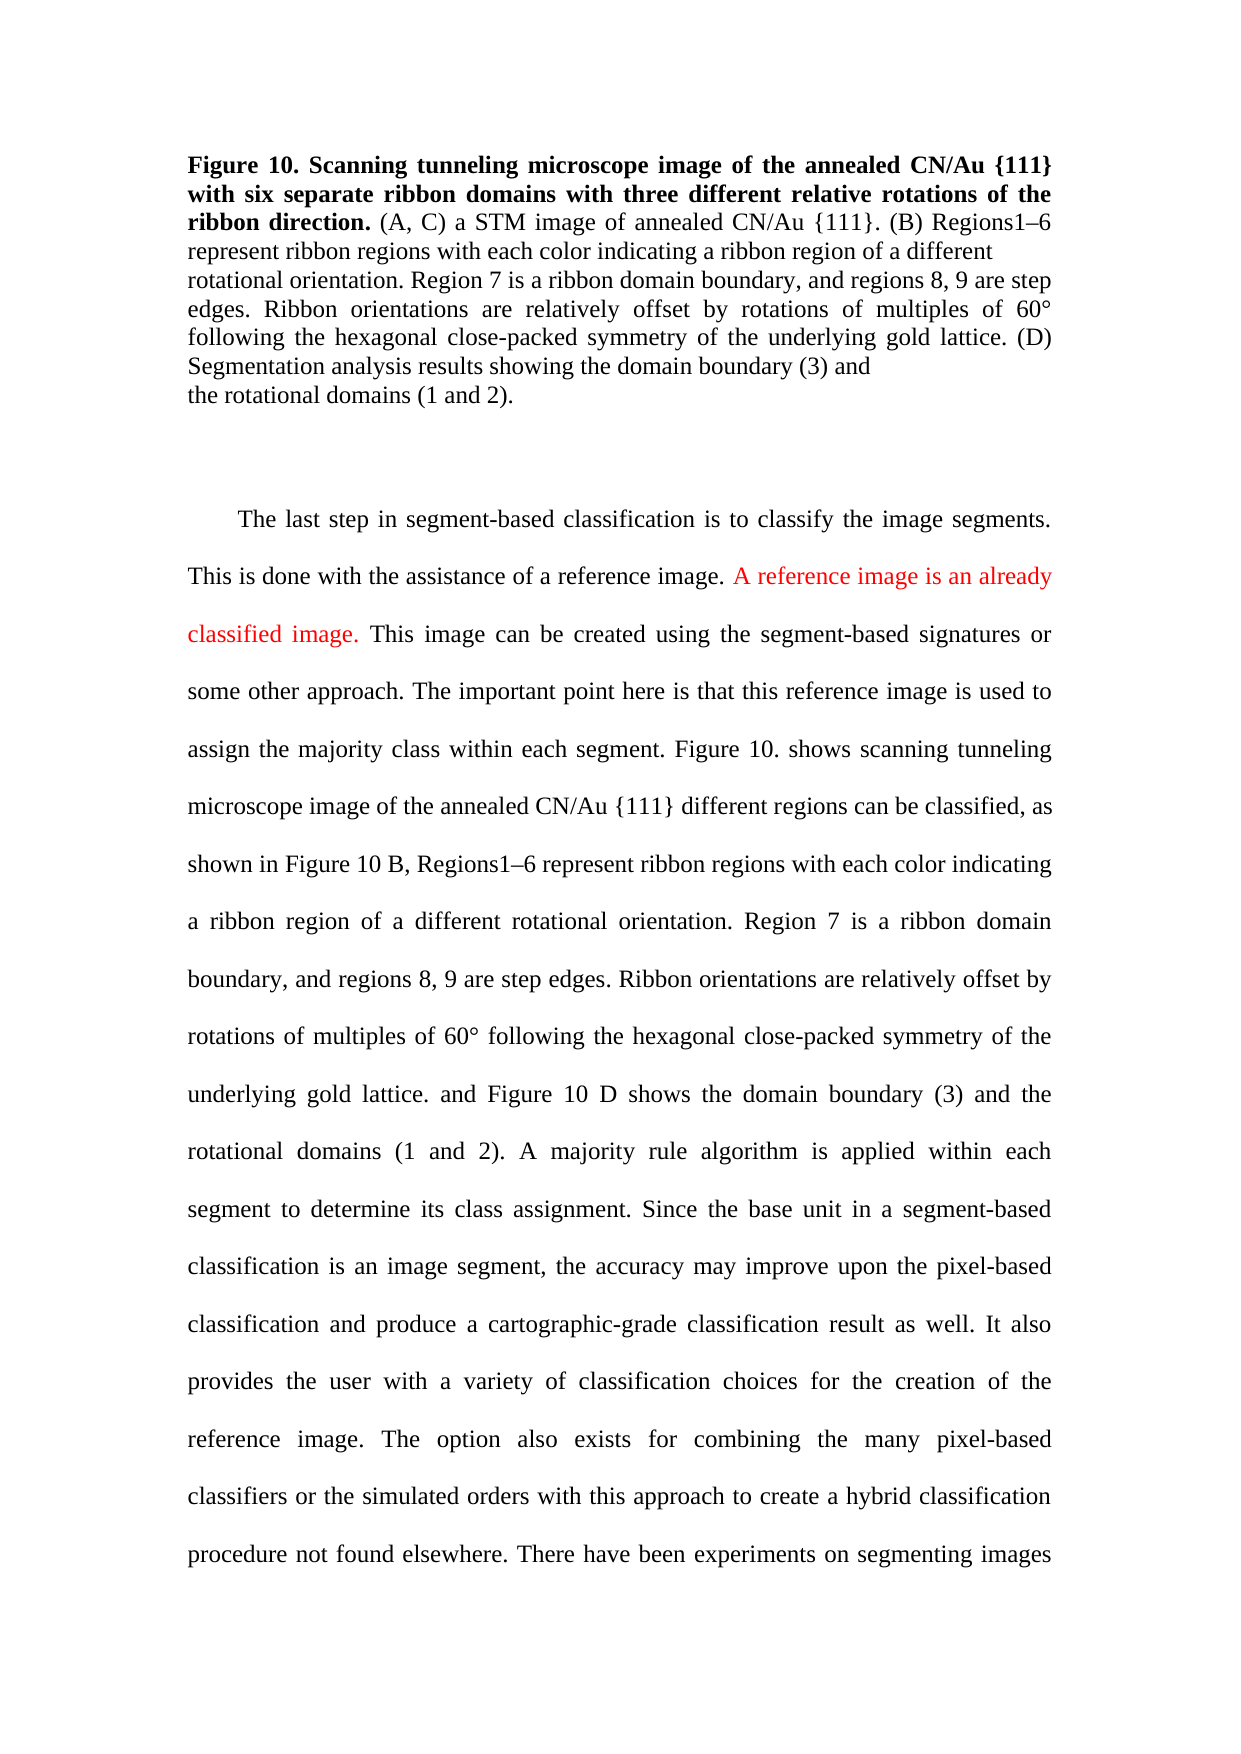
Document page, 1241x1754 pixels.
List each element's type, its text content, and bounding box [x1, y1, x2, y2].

text the rotational domains (1 and 2). [187, 380, 1053, 409]
text rotational orientation. Region 7 is a ribbon domain boundary, and regions 8, 9 are step edges. Ribbon orientations are relatively offset by rotations of multiples of 60° following the hexagonal close-packed symmetry of the underlying gold lattice. (D) Segmentation analysis results showing the domain boundary (3) and [187, 265, 1053, 380]
text Figure 10. Scanning tunneling microscope image of the annealed CN/Au {111} with six separate ribbon domains with three different relative rotations of the ribbon direction. (A, C) a STM image of annealed CN/Au {111}. (B) Regions1–6 represent ribbon regions with each color indicating a ribbon region of a different [187, 150, 1053, 265]
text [187, 504, 1053, 1568]
